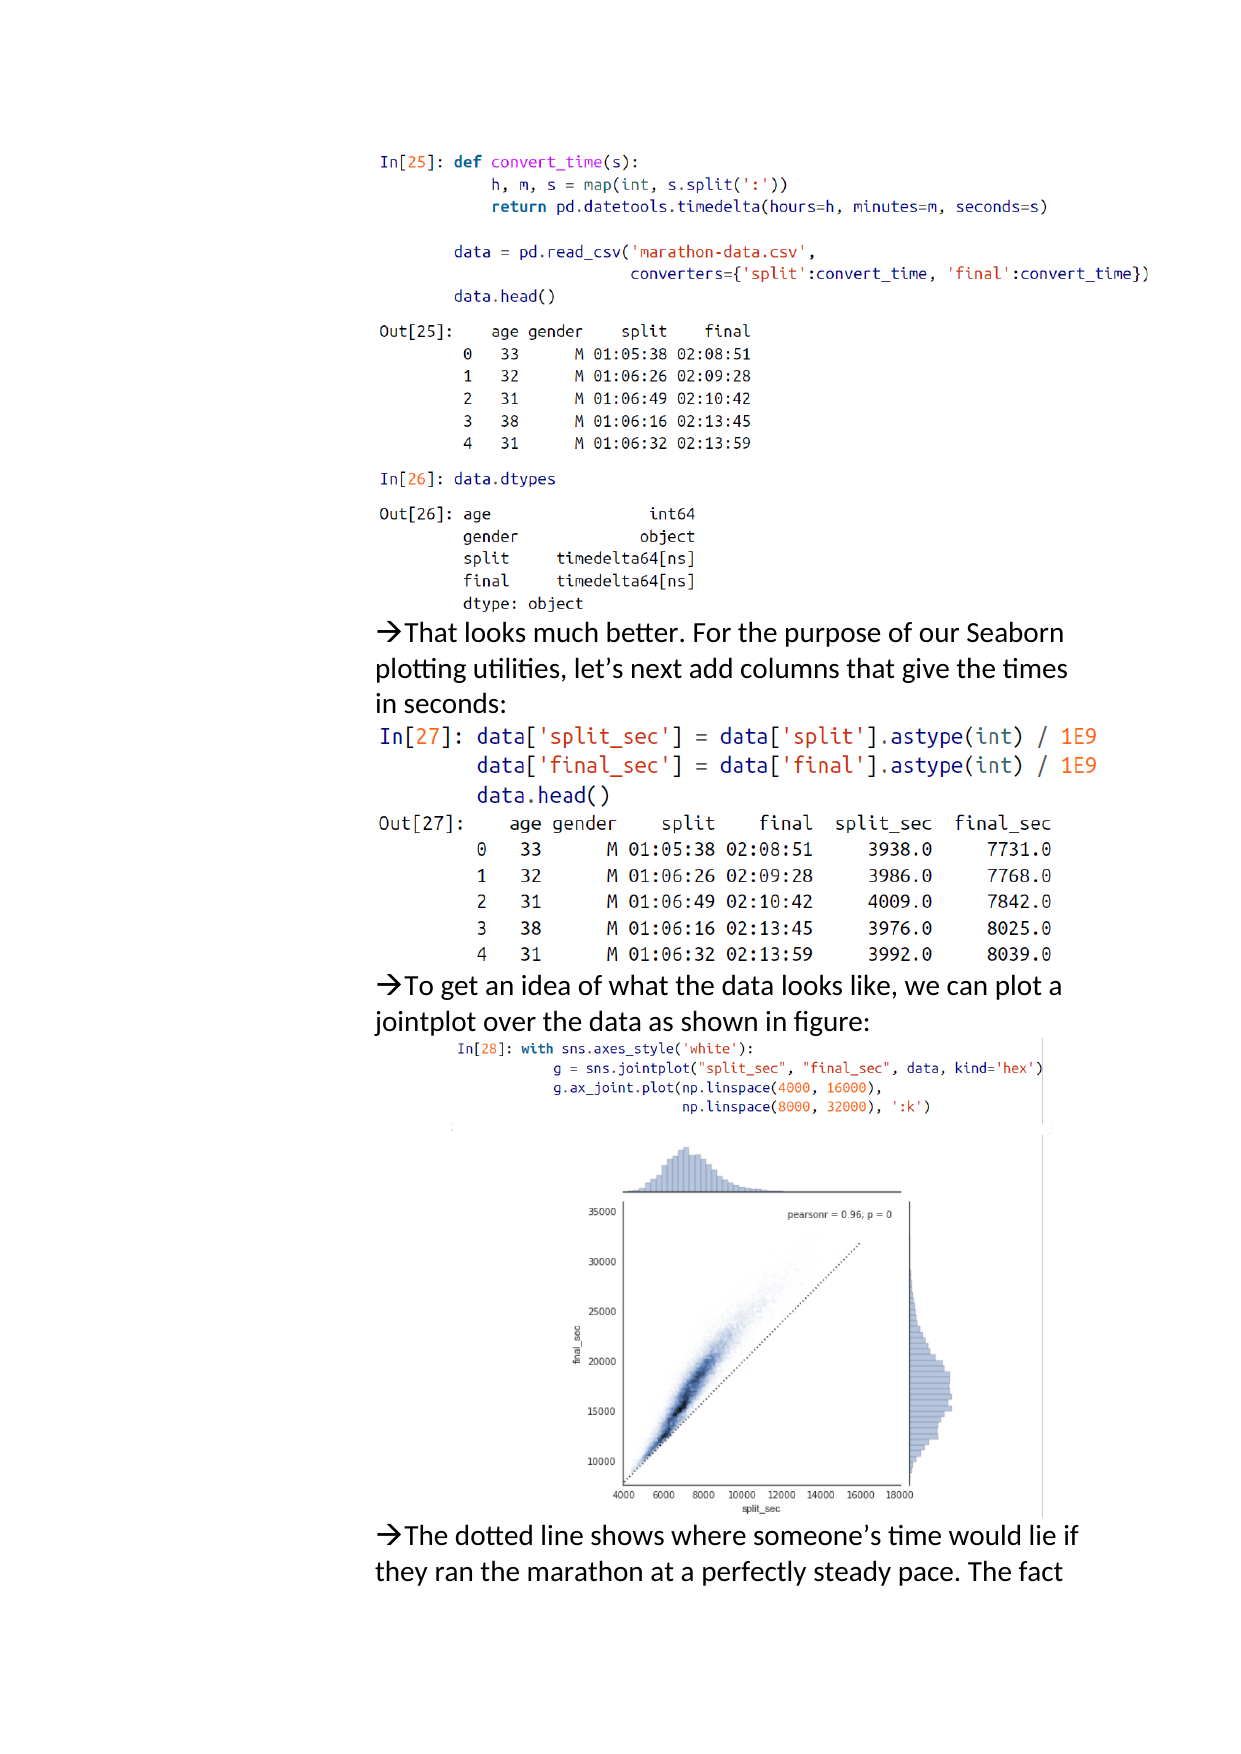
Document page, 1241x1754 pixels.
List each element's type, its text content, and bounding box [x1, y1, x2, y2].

text To get an idea of what the data looks like, we can plot a jointplot over the data as shown in figure: [375, 967, 1090, 1038]
text That looks much better. For the purpose of our Seaborn plotting utilities, let’s next add columns that give the times in seconds: [375, 614, 1090, 721]
picture [375, 150, 1149, 614]
picture [375, 721, 1098, 968]
picture [450, 1038, 1053, 1518]
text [375, 1517, 1090, 1589]
